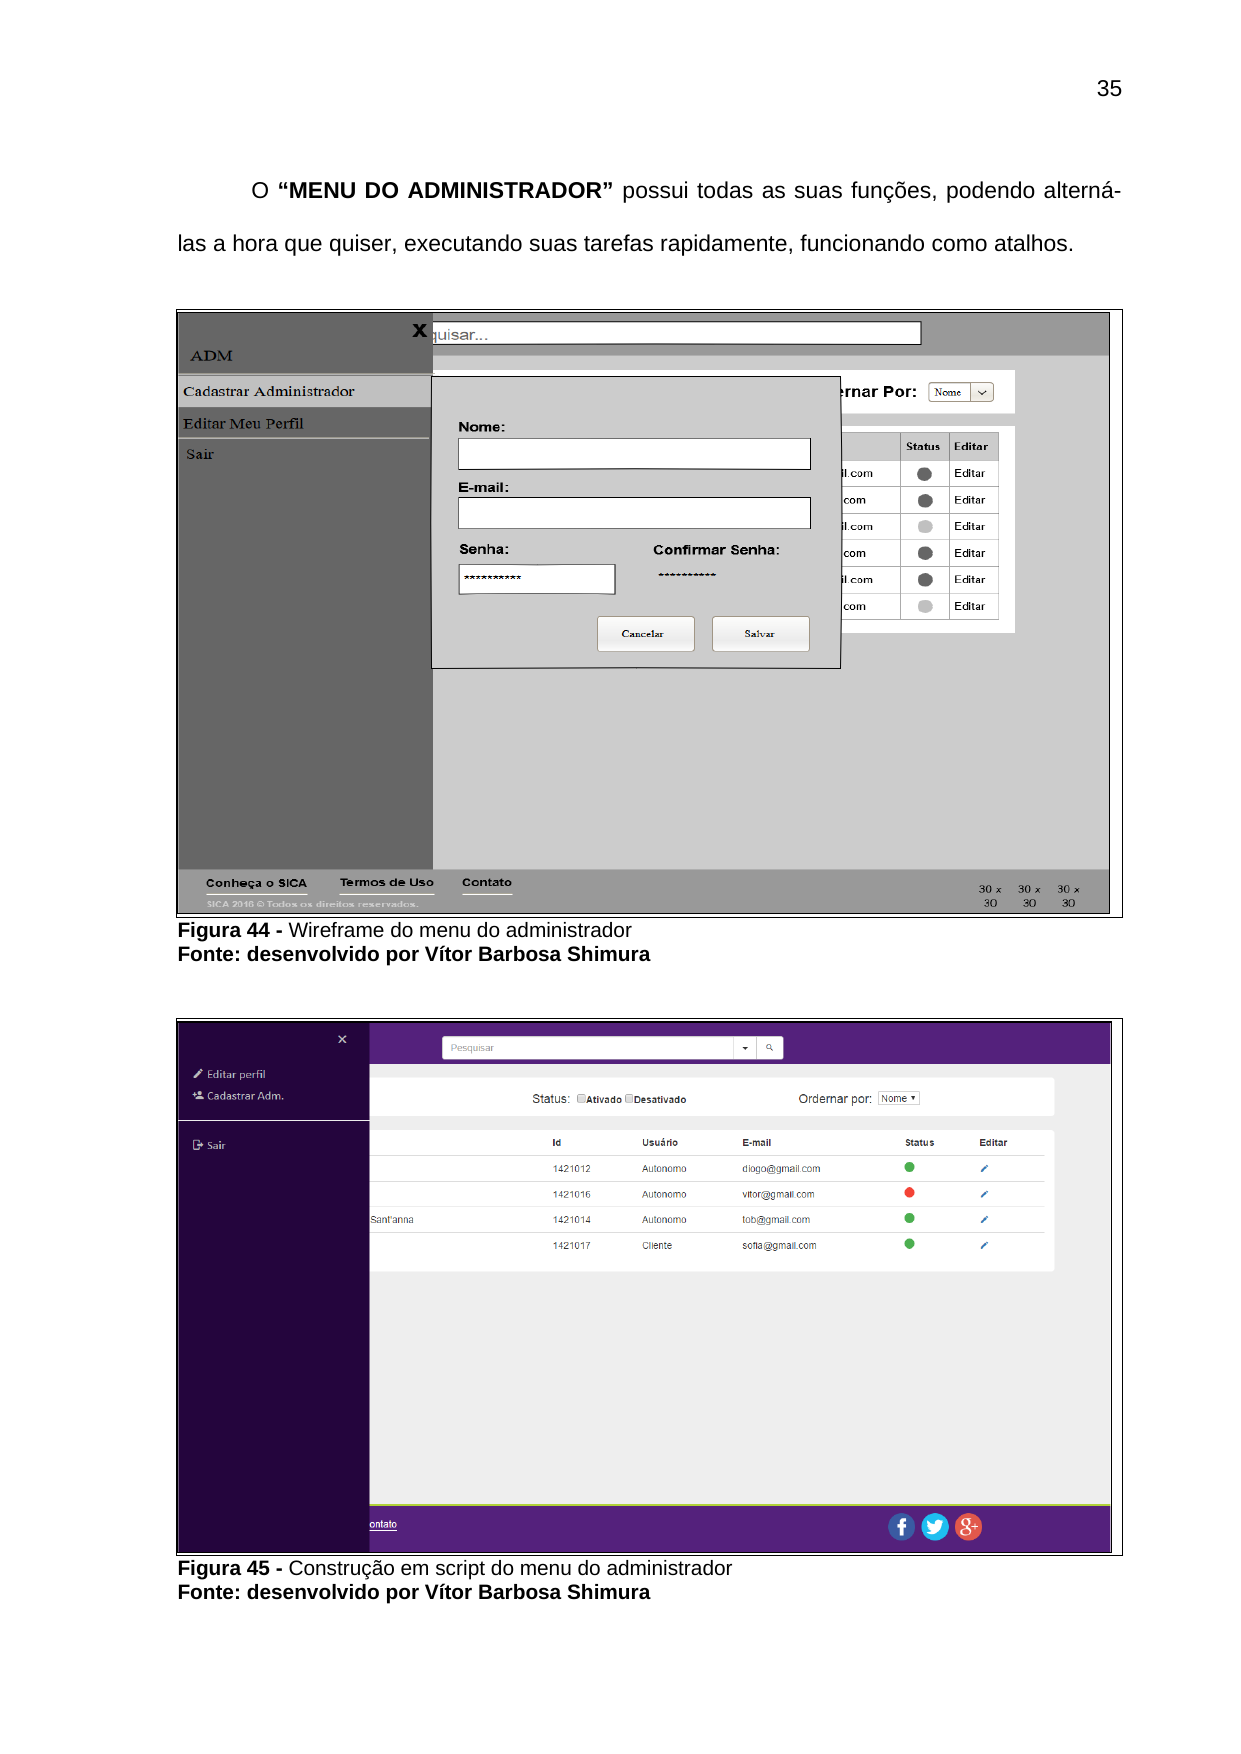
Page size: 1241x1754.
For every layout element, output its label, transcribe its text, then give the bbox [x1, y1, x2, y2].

text O “MENU DO ADMINISTRADOR” possui todas as suas funções, podendo alterná-las a hora que quiser, executando suas tarefas rapidamente, funcionando como atalhos. [177, 177, 1122, 256]
text Fonte: desenvolvido por Vítor Barbosa Shimura [177, 1580, 1122, 1604]
text Figura 45 - Construção em script do menu do administrador [177, 1556, 1122, 1580]
text Fonte: desenvolvido por Vítor Barbosa Shimura [177, 942, 1122, 966]
picture [178, 313, 1109, 913]
text Figura 44 - Wireframe do menu do administrador [177, 918, 1122, 942]
picture [178, 1023, 1111, 1552]
